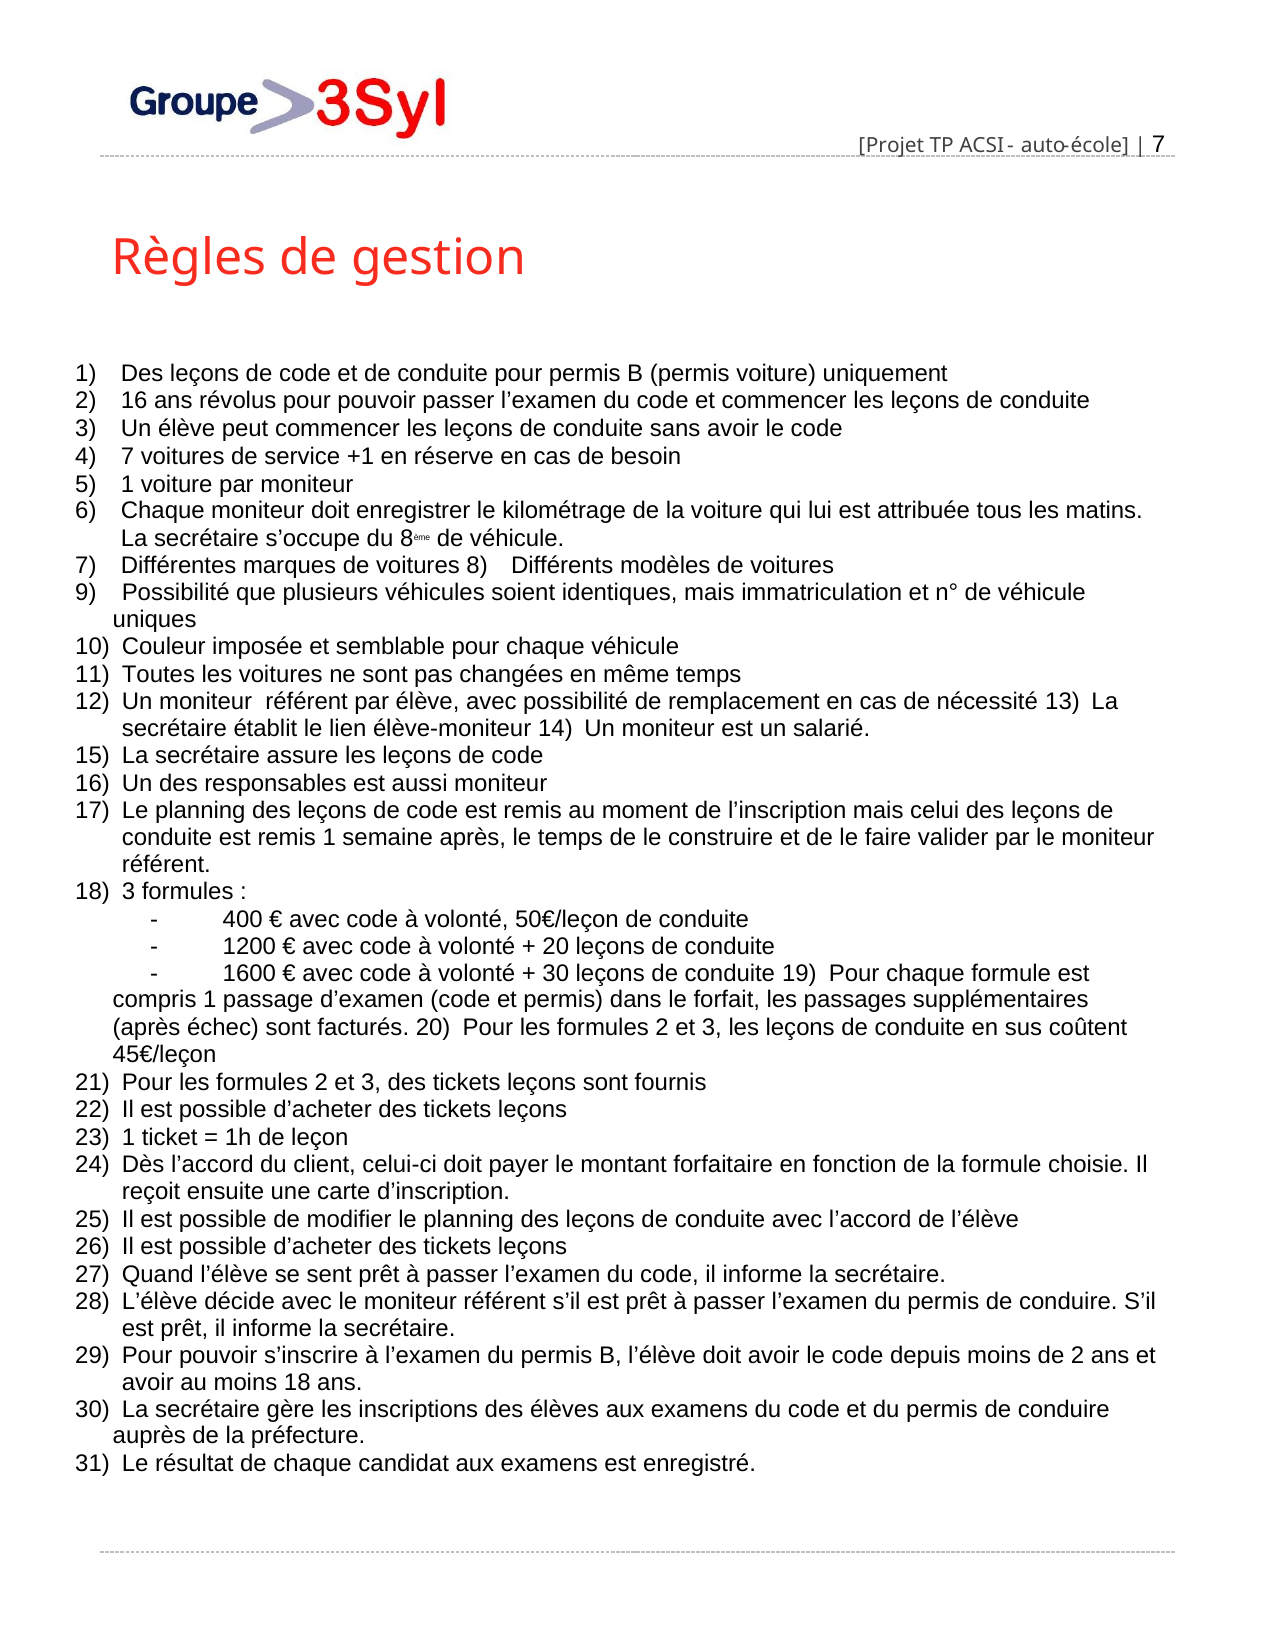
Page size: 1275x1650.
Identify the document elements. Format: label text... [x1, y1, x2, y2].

list Pour les formules 2 et 3, des tickets leçons sont fournis [75, 1068, 1163, 1096]
list 1 ticket = 1h de leçon [75, 1124, 1163, 1151]
list 1 voiture par moniteur [75, 470, 1163, 498]
list Il est possible d’acheter des tickets leçons [75, 1233, 1163, 1260]
list Il est possible d’acheter des tickets leçons [75, 1096, 1163, 1123]
list Il est possible de modifier le planning des leçons de conduite avec l’accord de l’élève [75, 1205, 1163, 1233]
list Quand l’élève se sent prêt à passer l’examen du code, il informe la secrétaire. [75, 1261, 1163, 1288]
text uniques [112, 606, 1163, 632]
list 1600 € avec code à volonté + 30 leçons de conduite 19) Pour chaque formule est compris 1 passage d’examen (code et permis) dans le forfait, les passages supplémentaires (après échec) sont facturés. 20) Pour les formules 2 et 3, les leçons de conduite en sus coûtent 45€/leçon [112, 961, 1163, 1068]
subtitle Règles de gestion [111, 221, 1164, 289]
list 16 ans révolus pour pouvoir passer l’examen du code et commencer les leçons de conduite [75, 387, 1163, 414]
text auprès de la préfecture. [112, 1423, 1163, 1449]
list Différentes marques de voitures 8) Différents modèles de voitures [75, 552, 1163, 579]
list 7 voitures de service +1 en réserve en cas de besoin [75, 443, 1163, 470]
list 3 formules : [75, 877, 1163, 905]
list Un élève peut commencer les leçons de conduite sans avoir le code [75, 415, 1163, 442]
list L’élève décide avec le moniteur référent s’il est prêt à passer l’examen du permis de conduire. S’il est prêt, il informe la secrétaire. [75, 1288, 1163, 1342]
list La secrétaire gère les inscriptions des élèves aux examens du code et du permis de conduire [75, 1396, 1163, 1422]
list Possibilité que plusieurs véhicules soient identiques, mais immatriculation et n° de véhicule [75, 580, 1163, 606]
list Toutes les voitures ne sont pas changées en même temps [75, 661, 1163, 688]
list Le résultat de chaque candidat aux examens est enregistré. [75, 1449, 1163, 1477]
list Un des responsables est aussi moniteur [75, 770, 1163, 797]
list Des leçons de code et de conduite pour permis B (permis voiture) uniquement [75, 359, 1163, 387]
list Couleur imposée et semblable pour chaque véhicule [75, 633, 1163, 660]
list Le planning des leçons de code est remis au moment de l’inscription mais celui des leçons de conduite est remis 1 semaine après, le temps de le construire et de le faire valider par le moniteur référent. [75, 798, 1163, 877]
list 1200 € avec code à volonté + 20 leçons de conduite [112, 933, 1163, 960]
list La secrétaire assure les leçons de code [75, 742, 1163, 769]
list Dès l’accord du client, celui-ci doit payer le montant forfaitaire en fonction de la formule choisie. Il reçoit ensuite une carte d’inscription. [75, 1151, 1163, 1205]
list Un moniteur référent par élève, avec possibilité de remplacement en cas de nécessité 13) La secrétaire établit le lien élève-moniteur 14) Un moniteur est un salarié. [75, 688, 1163, 742]
list 400 € avec code à volonté, 50€/leçon de conduite [112, 905, 1163, 932]
list Pour pouvoir s’inscrire à l’examen du permis B, l’élève doit avoir le code depuis moins de 2 ans et avoir au moins 18 ans. [75, 1342, 1163, 1396]
list Chaque moniteur doit enregistrer le kilométrage de la voiture qui lui est attribuée tous les matins. La secrétaire s’occupe du 8ème de véhicule. [75, 498, 1163, 552]
picture [116, 59, 453, 147]
